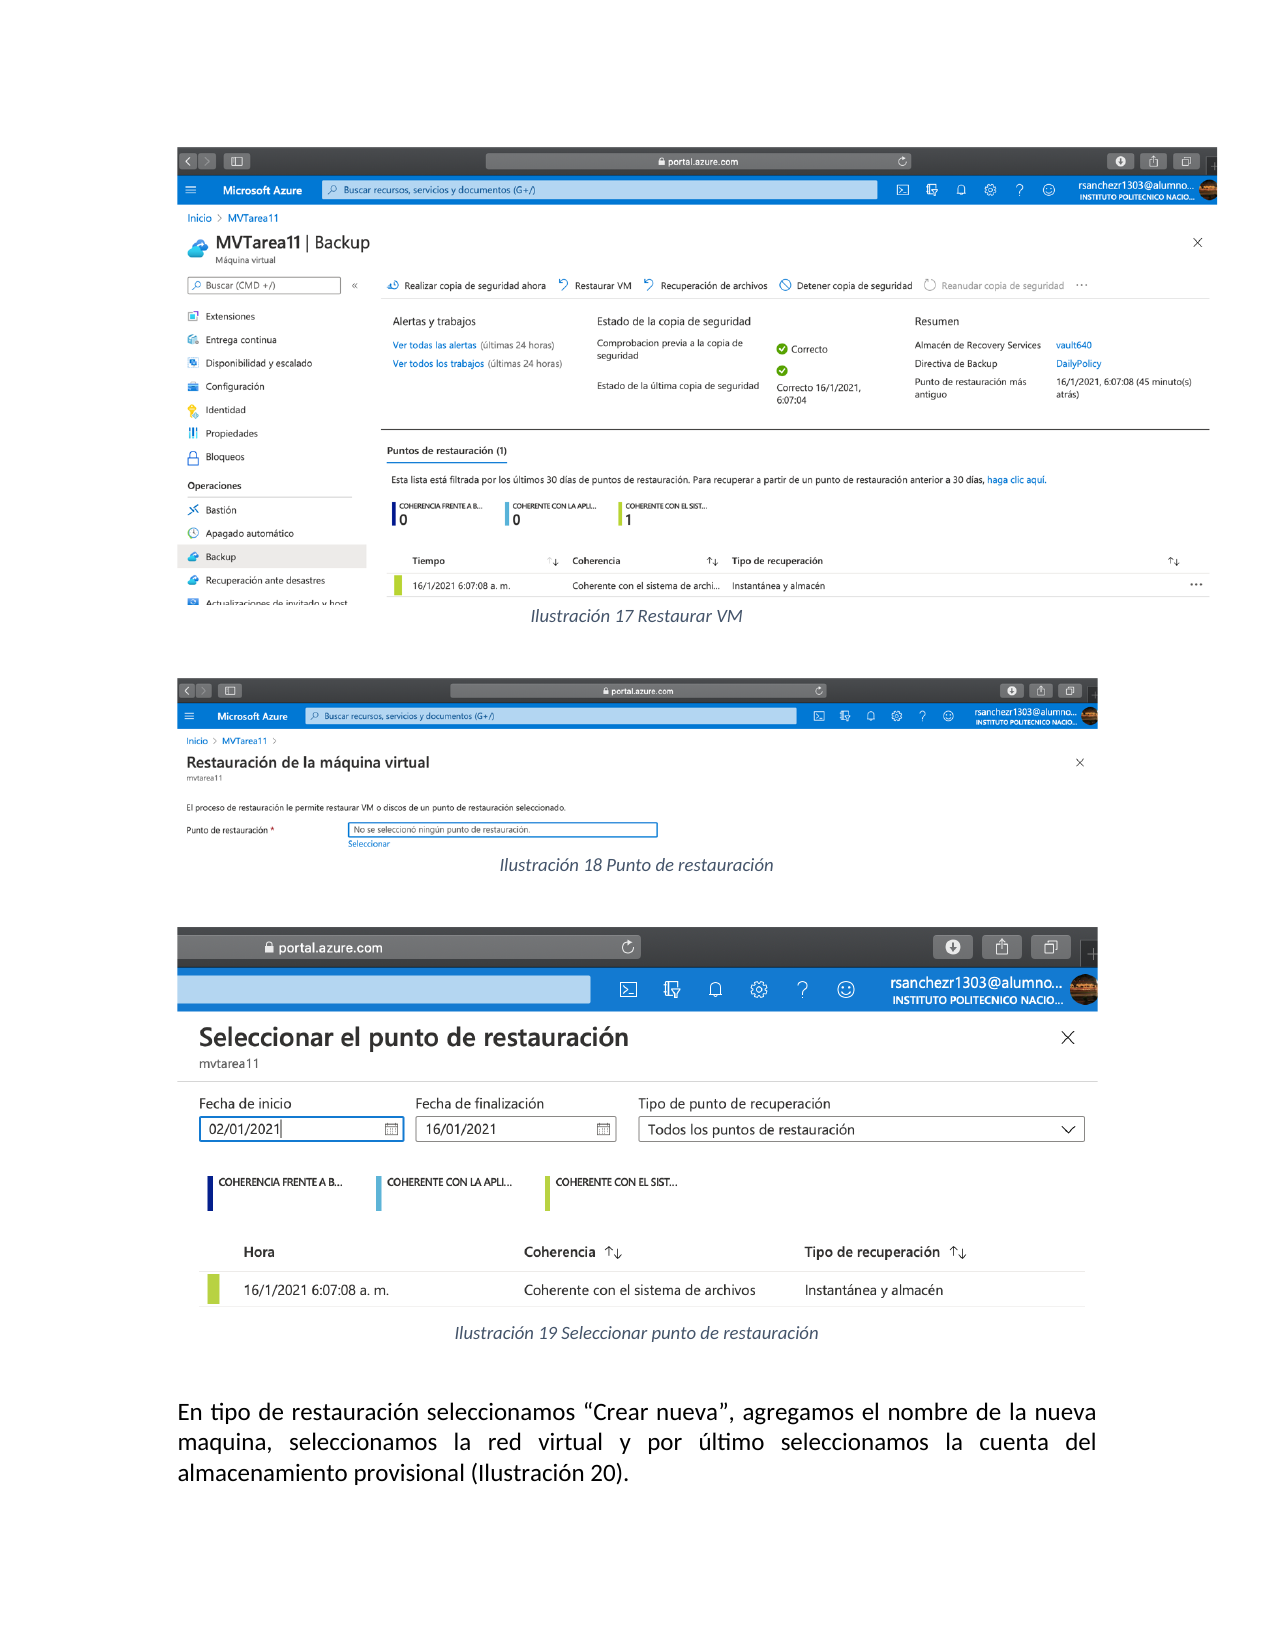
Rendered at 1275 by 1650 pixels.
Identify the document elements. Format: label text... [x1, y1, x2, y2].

text Ilustración 18 Punto de restauración [177, 853, 1098, 876]
picture [177, 147, 1218, 605]
picture [177, 927, 1098, 1322]
picture [177, 678, 1098, 853]
text Ilustración 19 Seleccionar punto de restauración [177, 1322, 1098, 1344]
text En tipo de restauración seleccionamos “Crear nueva”, agregamos el nombre de la nueva maquina, seleccionamos la red virtual y por último seleccionamos la cuenta del almacenamiento provisional (Ilustración 20). [177, 1396, 1098, 1487]
text Ilustración 17 Restaurar VM [177, 605, 1098, 627]
